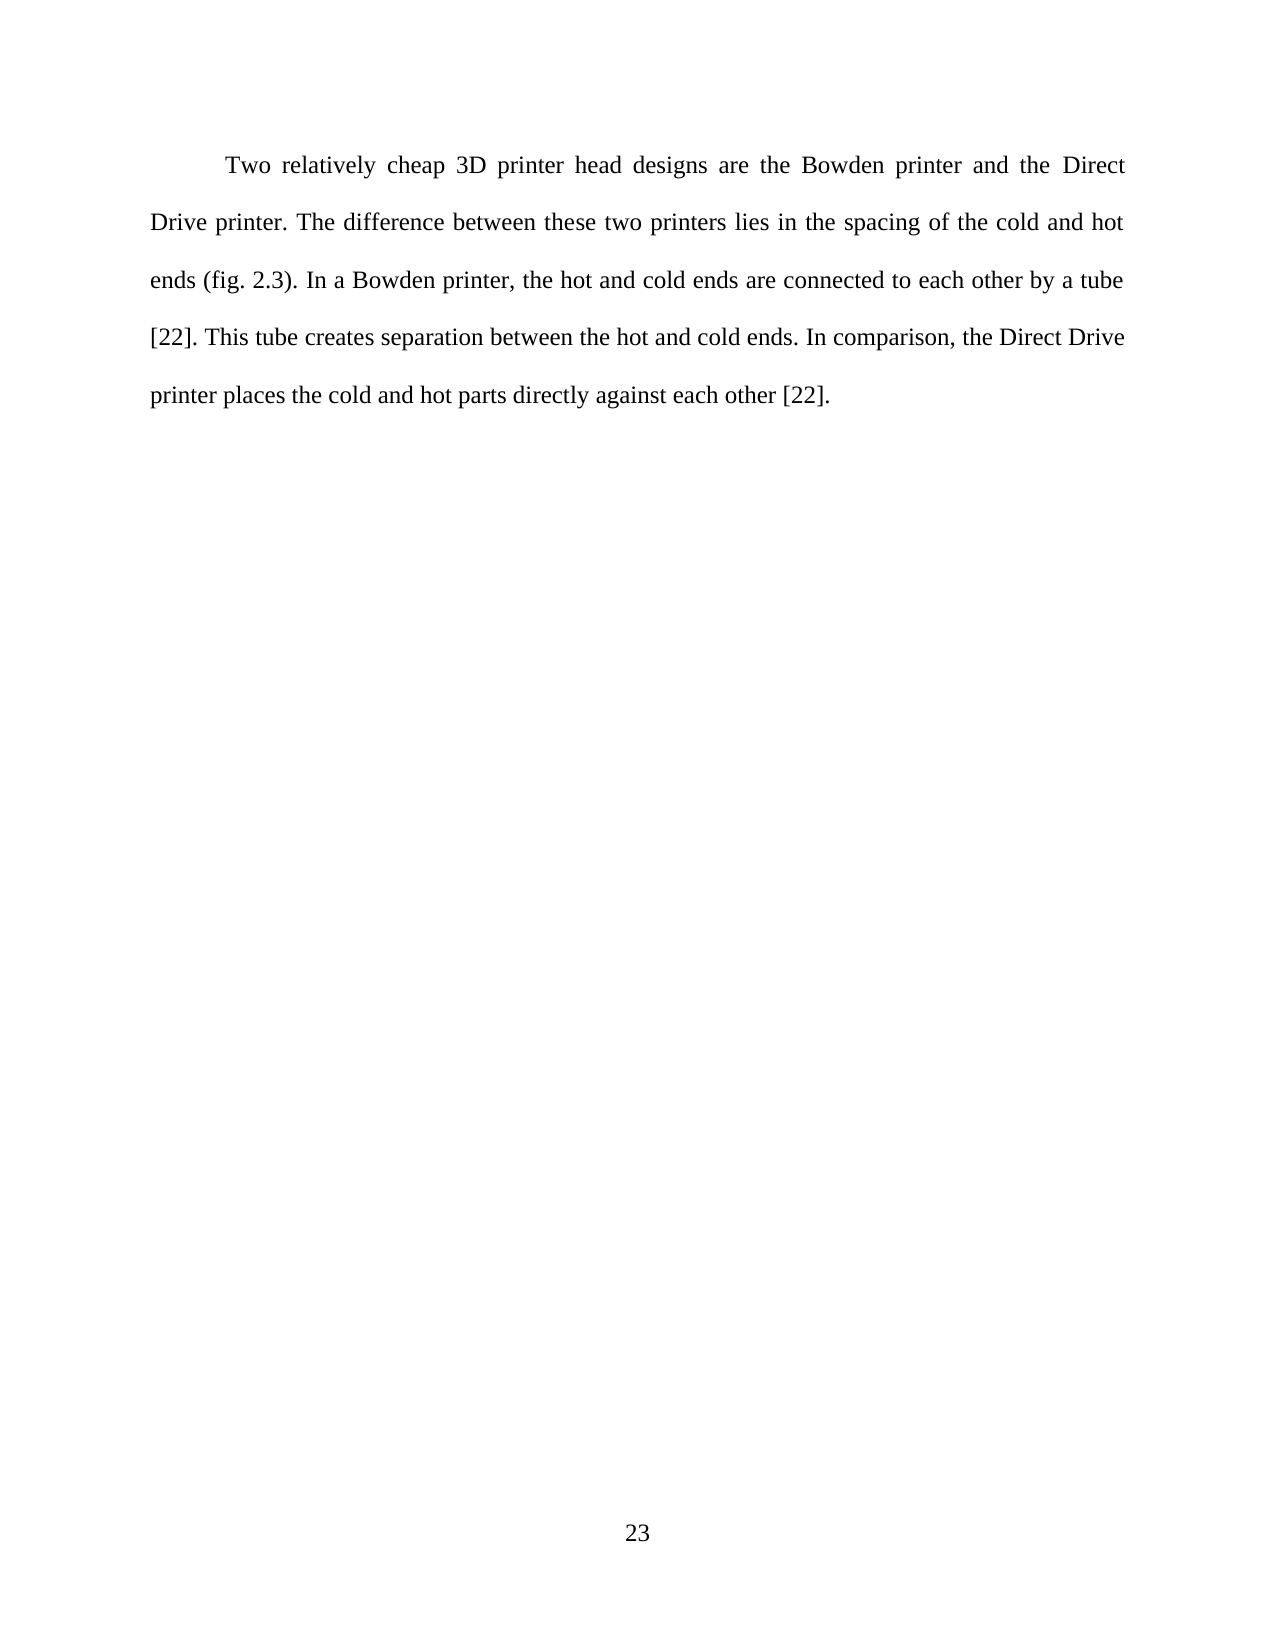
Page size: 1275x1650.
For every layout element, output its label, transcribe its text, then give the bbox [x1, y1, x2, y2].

text Two relatively cheap 3D printer head designs are the Bowden printer and the Direct Drive printer. The difference between these two printers lies in the spacing of the cold and hot ends (fig. 2.3). In a Bowden printer, the hot and cold ends are connected to each other by a tube [22]. This tube creates separation between the hot and cold ends. In comparison, the Direct Drive printer places the cold and hot parts directly against each other [22]. [150, 150, 1125, 409]
